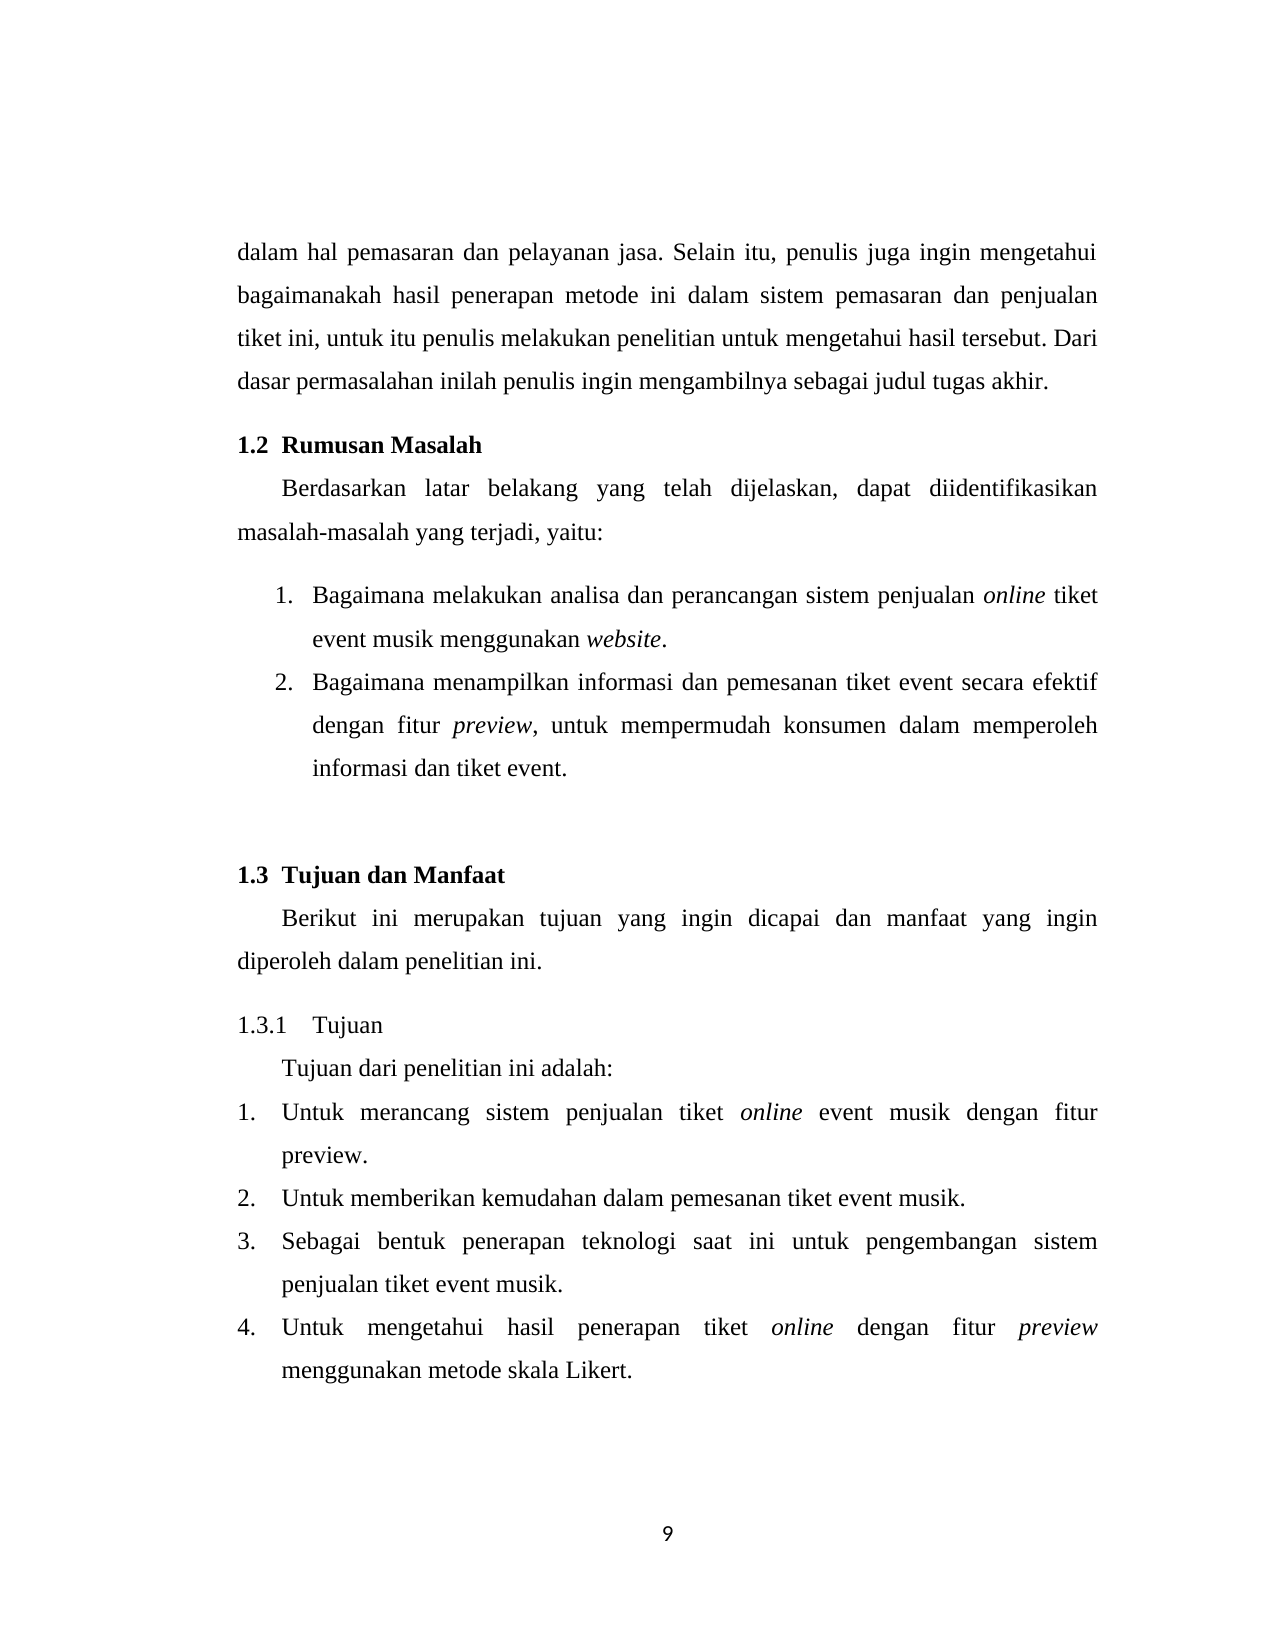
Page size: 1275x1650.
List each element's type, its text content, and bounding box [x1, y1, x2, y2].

subtitle Tujuan dan Manfaat [237, 860, 1098, 889]
list Untuk memberikan kemudahan dalam pemesanan tiket event musik. [237, 1183, 1098, 1212]
subtitle Rumusan Masalah [237, 430, 1098, 459]
text Tujuan dari penelitian ini adalah: [237, 1053, 1098, 1082]
list Untuk mengetahui hasil penerapan tiket online dengan fitur preview menggunakan metode skala Likert. [237, 1312, 1098, 1384]
list Bagaimana melakukan analisa dan perancangan sistem penjualan online tiket event musik menggunakan website. [274, 581, 1098, 652]
subtitle Tujuan [237, 1010, 1098, 1039]
text Berikut ini merupakan tujuan yang ingin dicapai dan manfaat yang ingin diperoleh dalam penelitian ini. [237, 903, 1098, 975]
list Untuk merancang sistem penjualan tiket online event musik dengan fitur preview. [237, 1097, 1098, 1168]
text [237, 237, 1098, 395]
text Berdasarkan latar belakang yang telah dijelaskan, dapat diidentifikasikan masalah-masalah yang terjadi, yaitu: [237, 473, 1098, 545]
list Bagaimana menampilkan informasi dan pemesanan tiket event secara efektif dengan fitur preview, untuk mempermudah konsumen dalam memperoleh informasi dan tiket event. [274, 667, 1098, 782]
list Sebagai bentuk penerapan teknologi saat ini untuk pengembangan sistem penjualan tiket event musik. [237, 1226, 1098, 1298]
